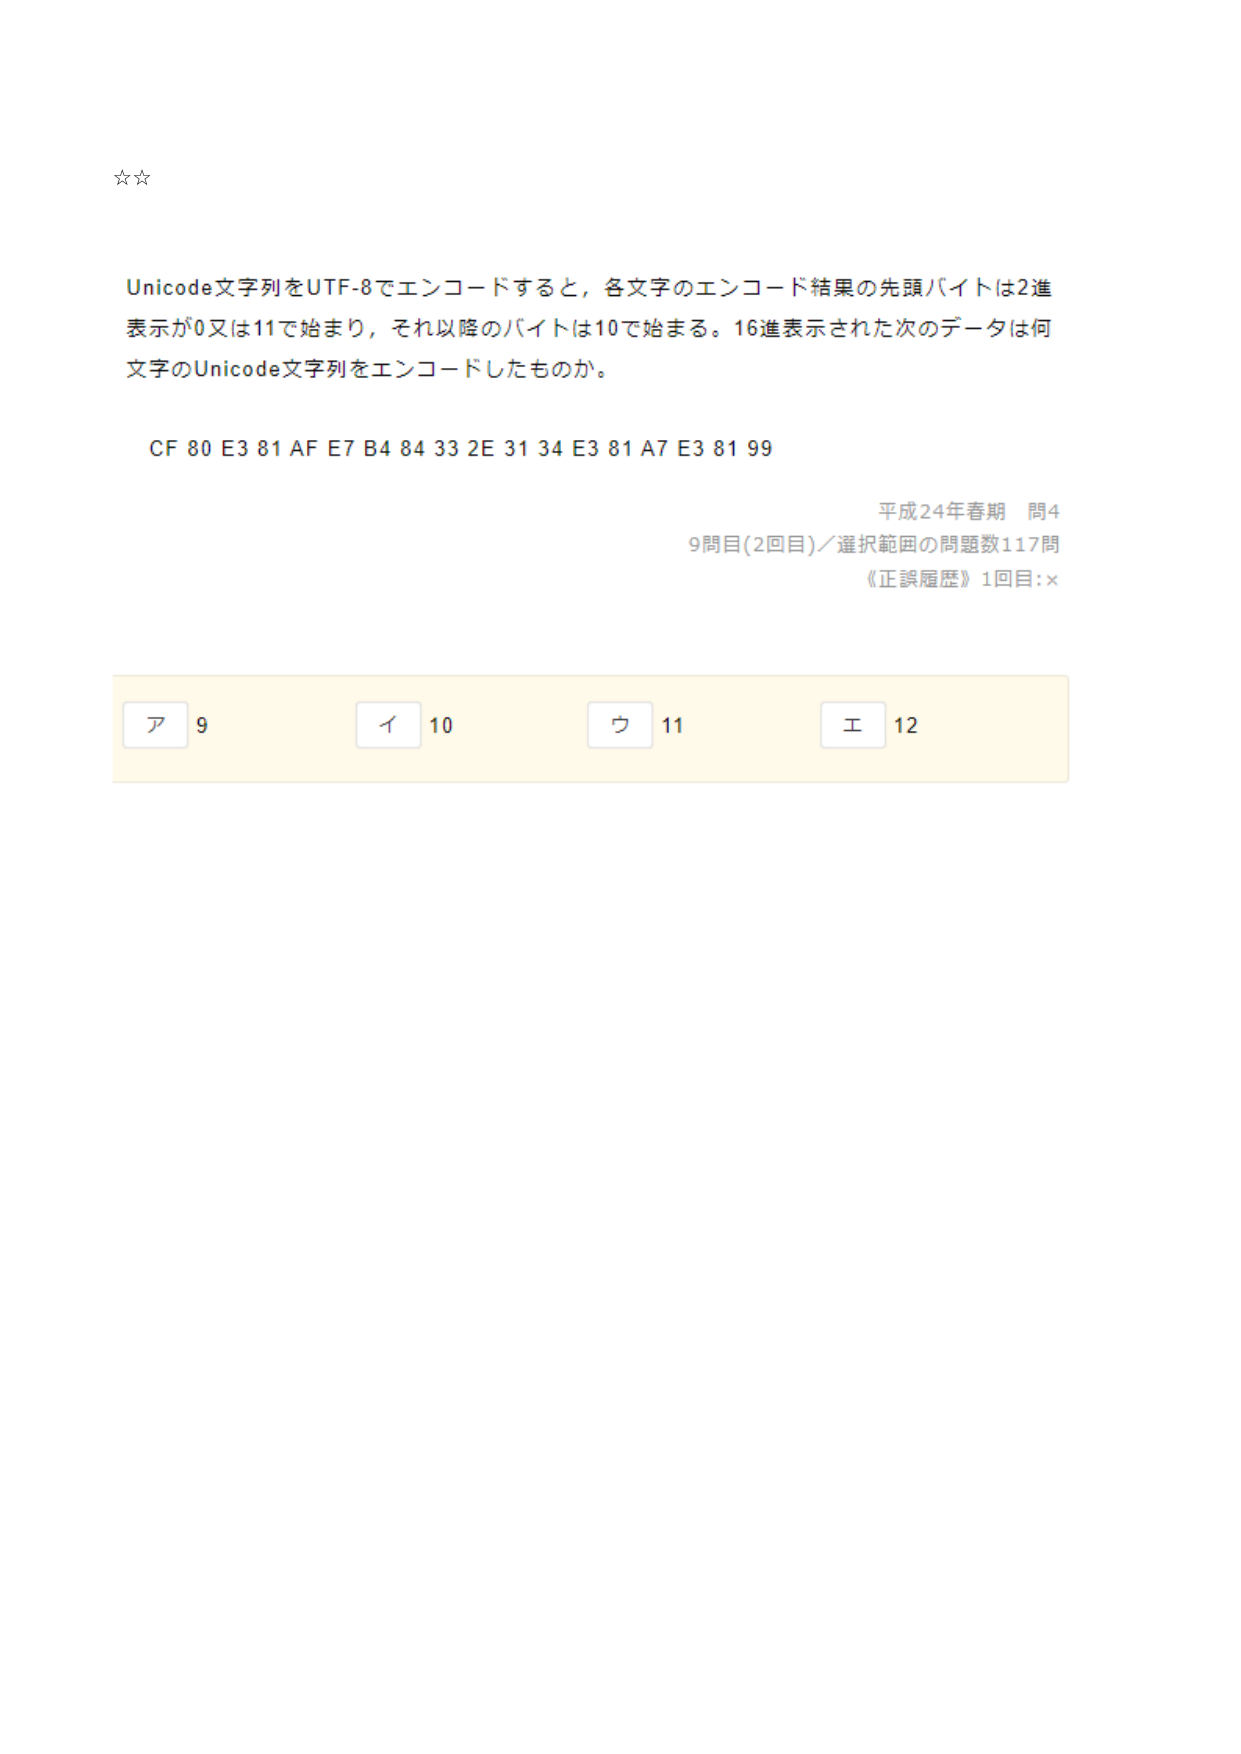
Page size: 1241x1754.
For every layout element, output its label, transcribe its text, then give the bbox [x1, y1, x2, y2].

text ☆☆ [112, 158, 1128, 196]
picture [112, 270, 1071, 802]
